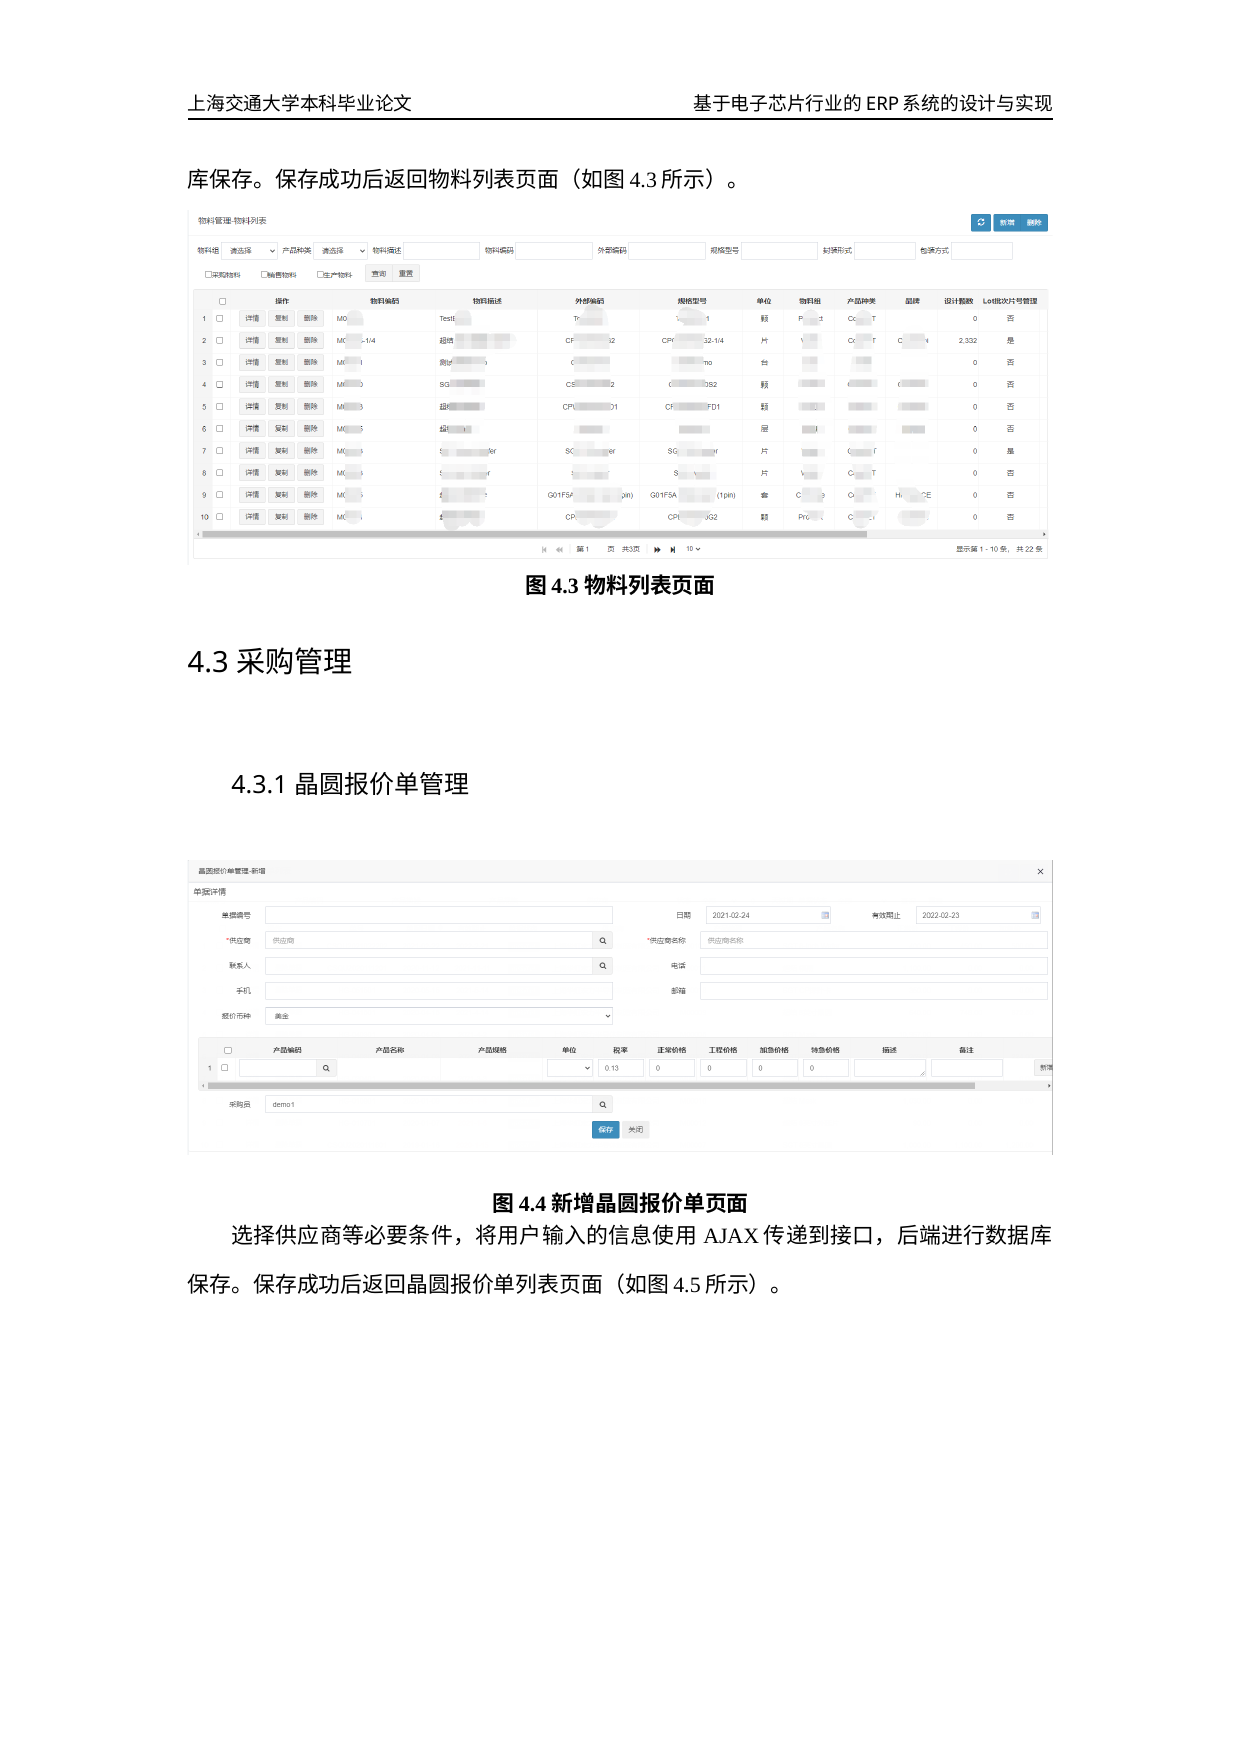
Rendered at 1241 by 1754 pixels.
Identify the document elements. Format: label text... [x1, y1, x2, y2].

picture [187, 210, 1053, 565]
subtitle 4.3.1 晶圆报价单管理 [198, 750, 1042, 815]
picture [187, 860, 1053, 1155]
subtitle 4.3 采购管理 [187, 627, 1053, 692]
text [187, 162, 1053, 194]
text 选择供应商等必要条件，将用户输入的信息使用AJAX传递到接口，后端进行数据库保存。保存成功后返回晶圆报价单列表页面（如图4.5所示）。 [187, 1218, 1053, 1299]
text 图4.3 物料列表页面 [187, 568, 1053, 600]
text 图 4.4 新增晶圆报价单页面 [187, 1186, 1053, 1218]
